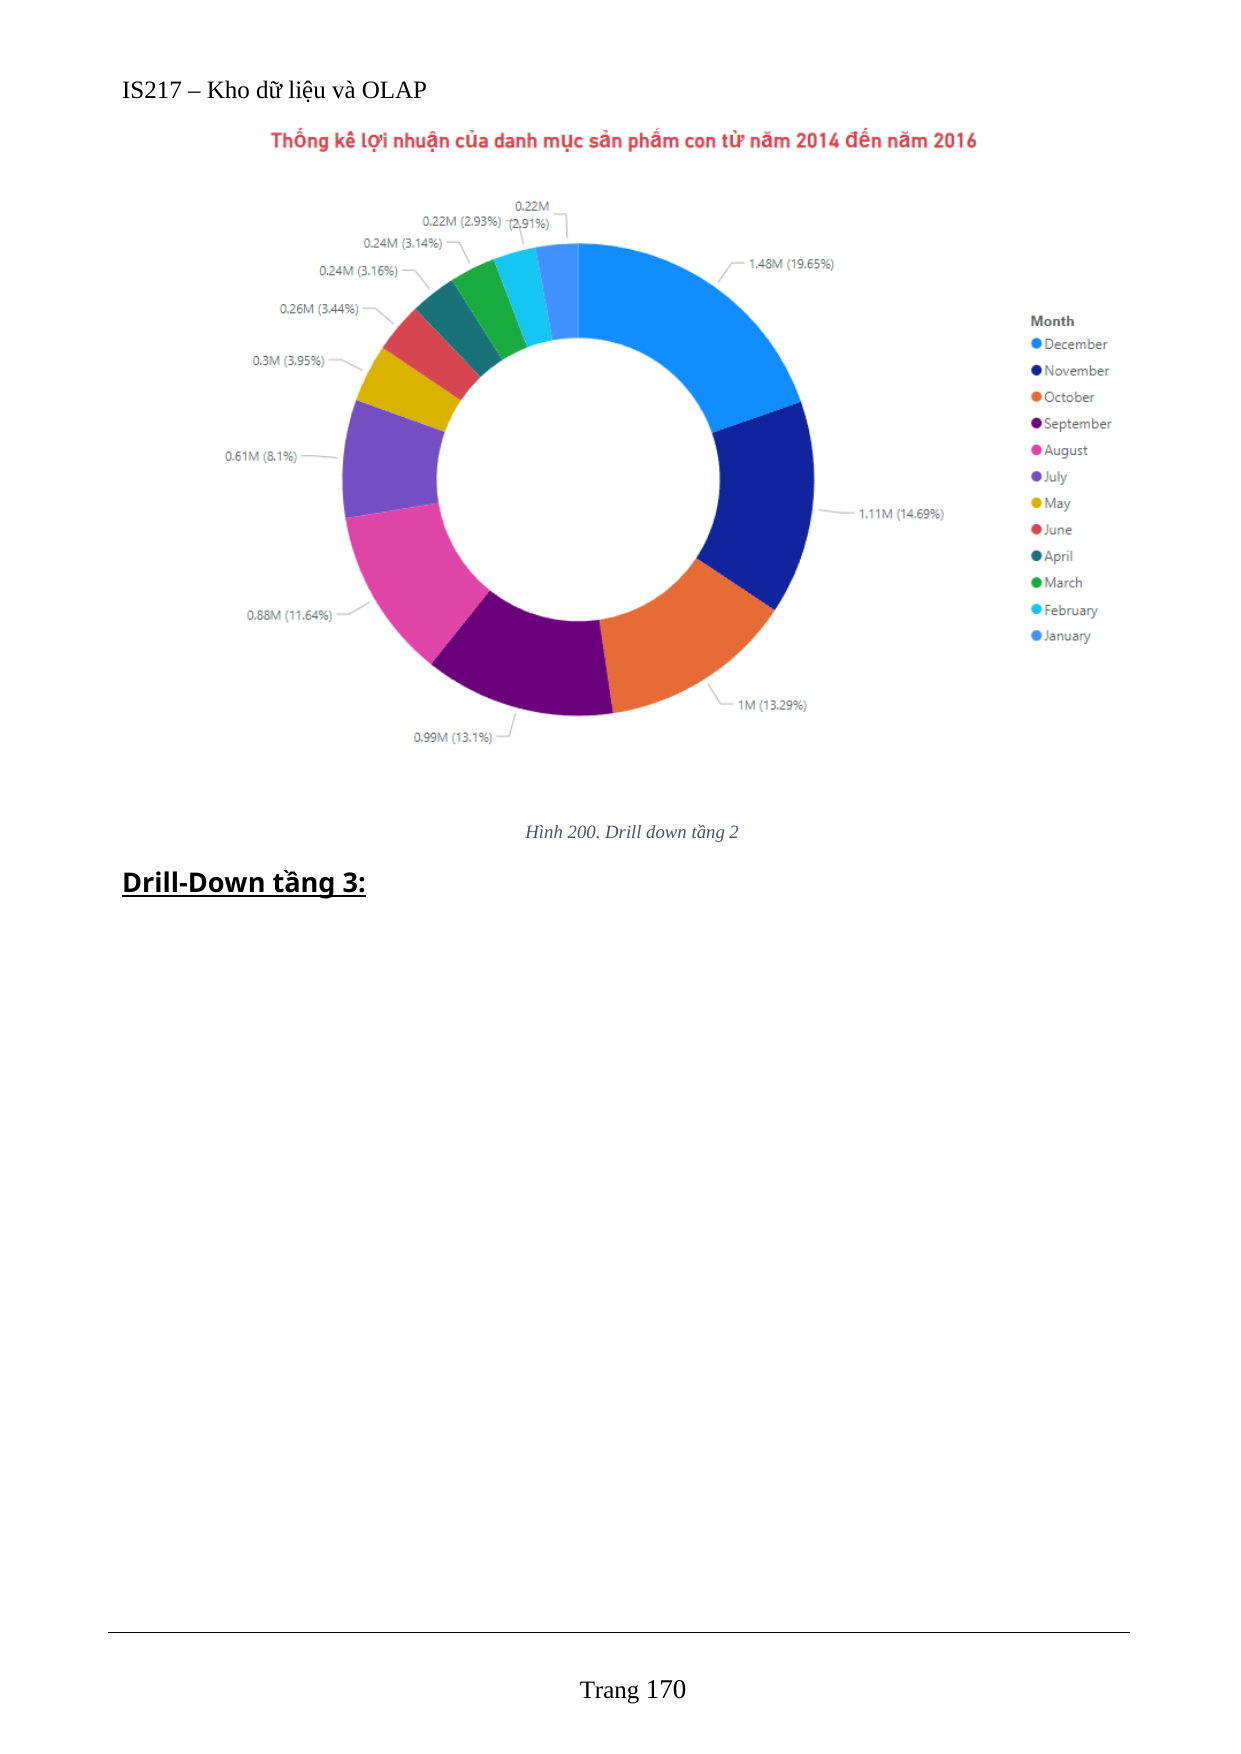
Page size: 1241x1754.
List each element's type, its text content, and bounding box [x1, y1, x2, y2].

text Hình 200. Drill down tầng 2 [122, 821, 1144, 843]
text Drill-Down tầng 3: [122, 864, 1144, 901]
picture [121, 121, 1144, 803]
